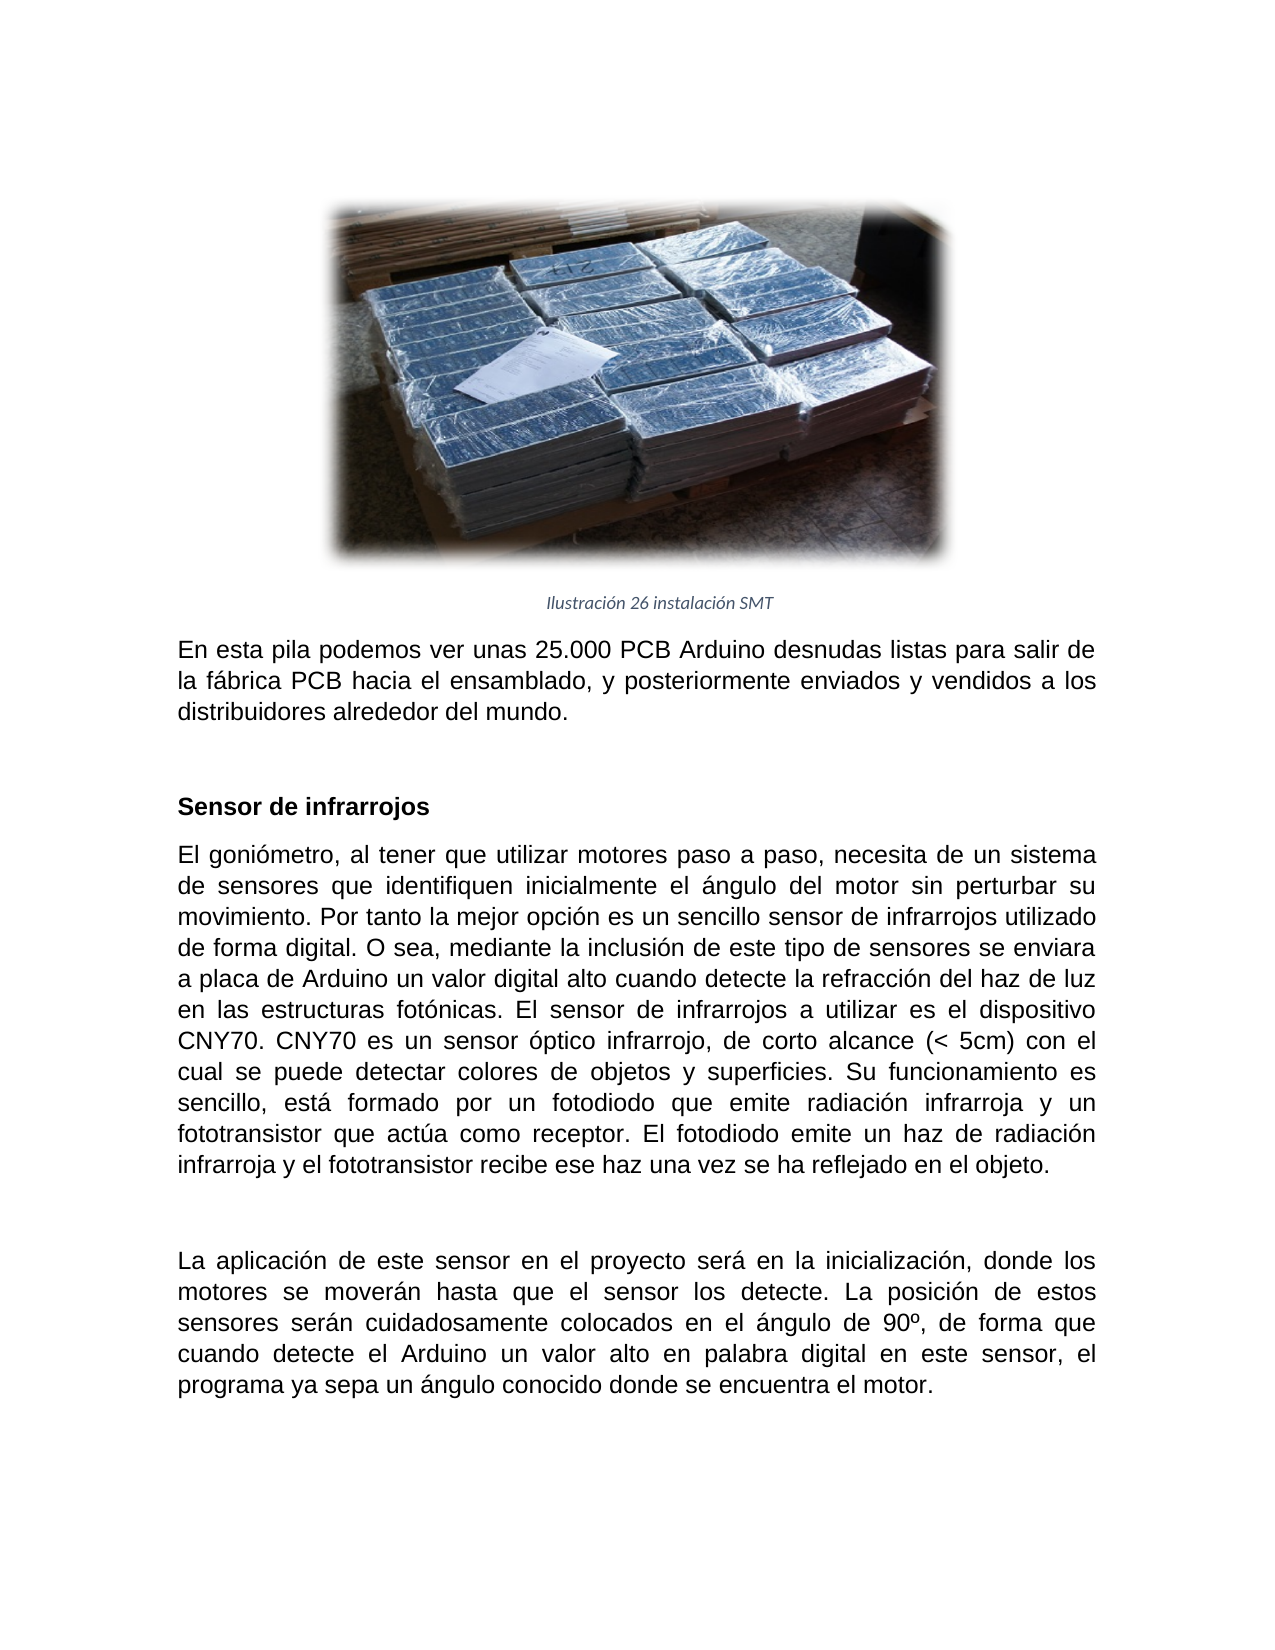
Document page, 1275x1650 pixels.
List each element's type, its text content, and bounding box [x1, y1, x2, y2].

text Ilustración 26 instalación SMT [472, 591, 1098, 614]
text Sensor de infrarrojos [177, 792, 1098, 821]
text La aplicación de este sensor en el proyecto será en la inicialización, donde los motores se moverán hasta que el sensor los detecte. La posición de estos sensores serán cuidadosamente colocados en el ángulo de 90º, de forma que cuando detecte el Arduino un valor alto en palabra digital en este sensor, el programa ya sepa un ángulo conocido donde se encuentra el motor. [177, 1246, 1098, 1398]
text El goniómetro, al tener que utilizar motores paso a paso, necesita de un sistema de sensores que identifiquen inicialmente el ángulo del motor sin perturbar su movimiento. Por tanto la mejor opción es un sencillo sensor de infrarrojos utilizado de forma digital. O sea, mediante la inclusión de este tipo de sensores se enviara a placa de Arduino un valor digital alto cuando detecte la refracción del haz de luz en las estructuras fotónicas. El sensor de infrarrojos a utilizar es el dispositivo CNY70. CNY70 es un sensor óptico infrarrojo, de corto alcance (< 5cm) con el cual se puede detectar colores de objetos y superficies. Su funcionamiento es sencillo, está formado por un fotodiodo que emite radiación infrarroja y un fototransistor que actúa como receptor. El fotodiodo emite un haz de radiación infrarroja y el fototransistor recibe ese haz una vez se ha reflejado en el objeto. [177, 840, 1098, 1179]
text En esta pila podemos ver unas 25.000 PCB Arduino desnudas listas para salir de la fábrica PCB hacia el ensamblado, y posteriormente enviados y vendidos a los distribuidores alrededor del mundo. [177, 634, 1098, 725]
picture [348, 225, 929, 543]
